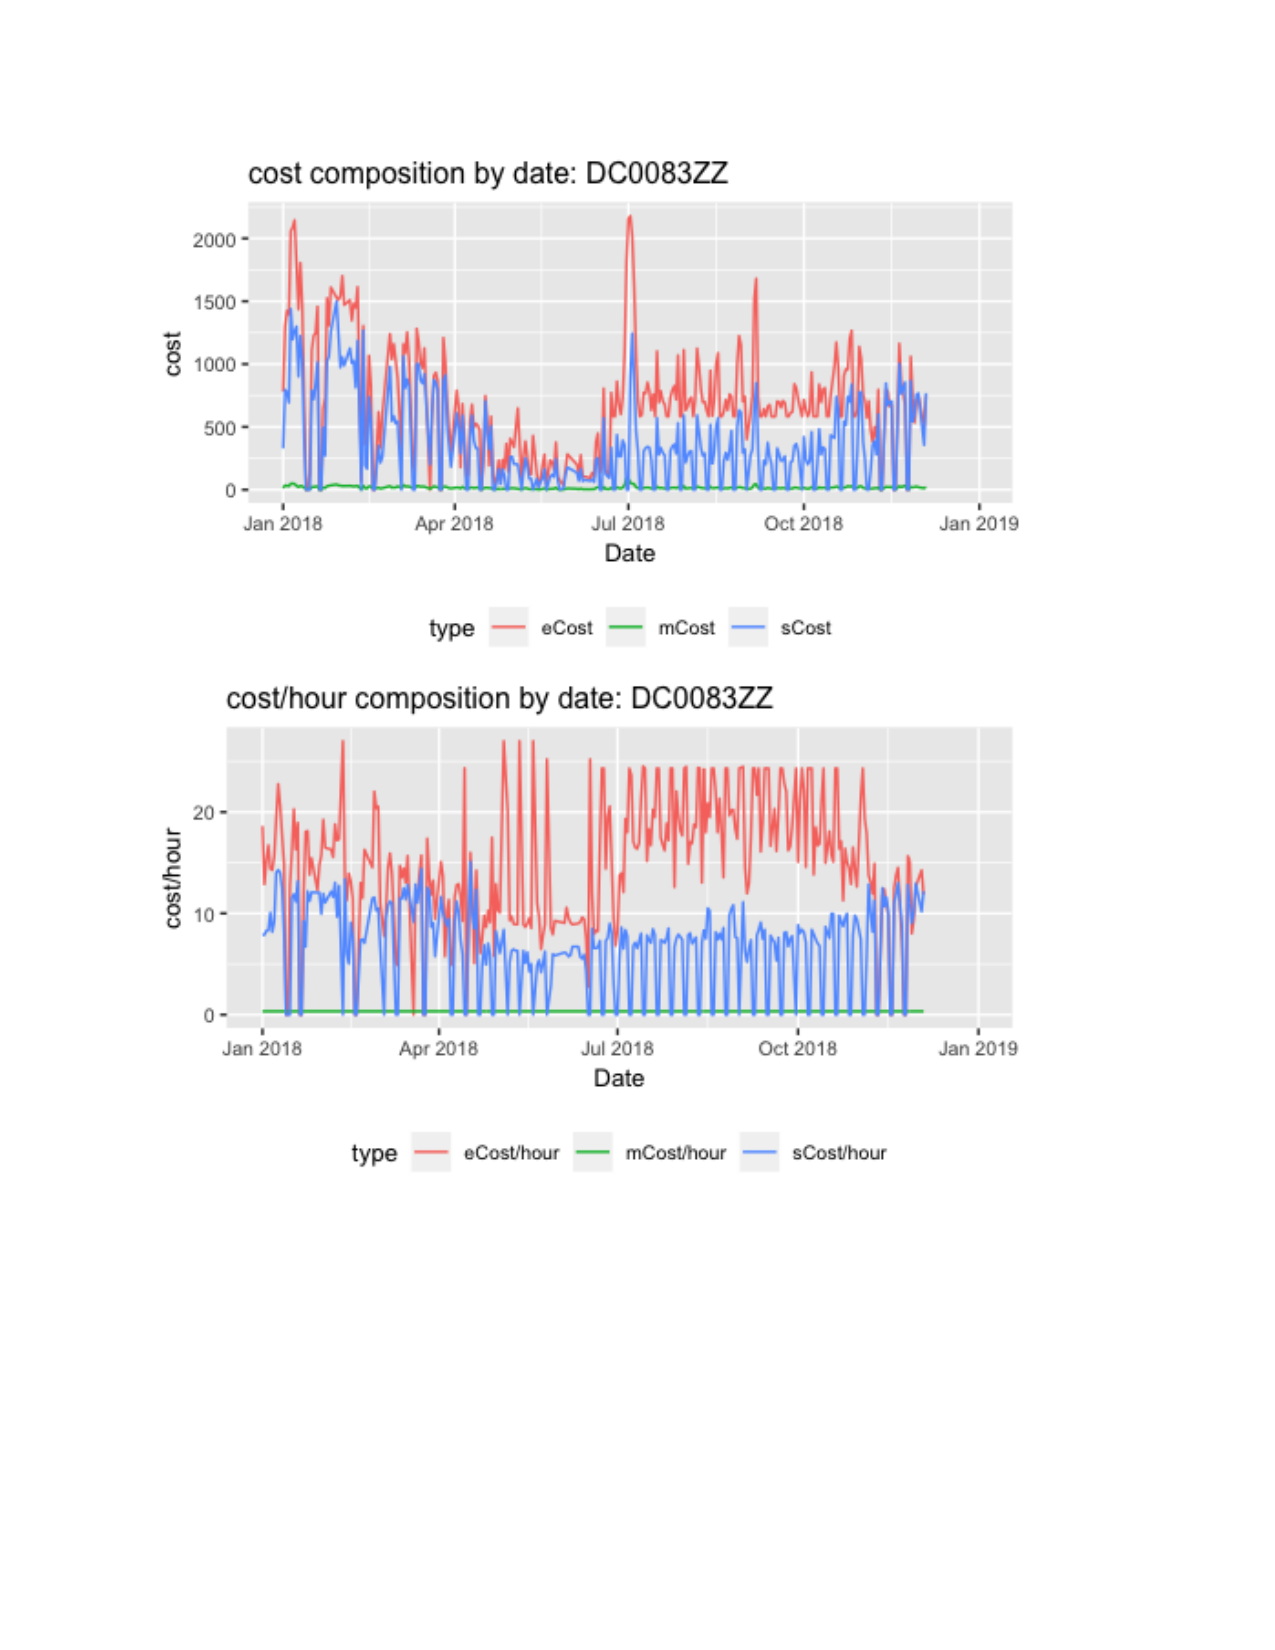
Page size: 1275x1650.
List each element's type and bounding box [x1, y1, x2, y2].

picture [150, 150, 1025, 1200]
